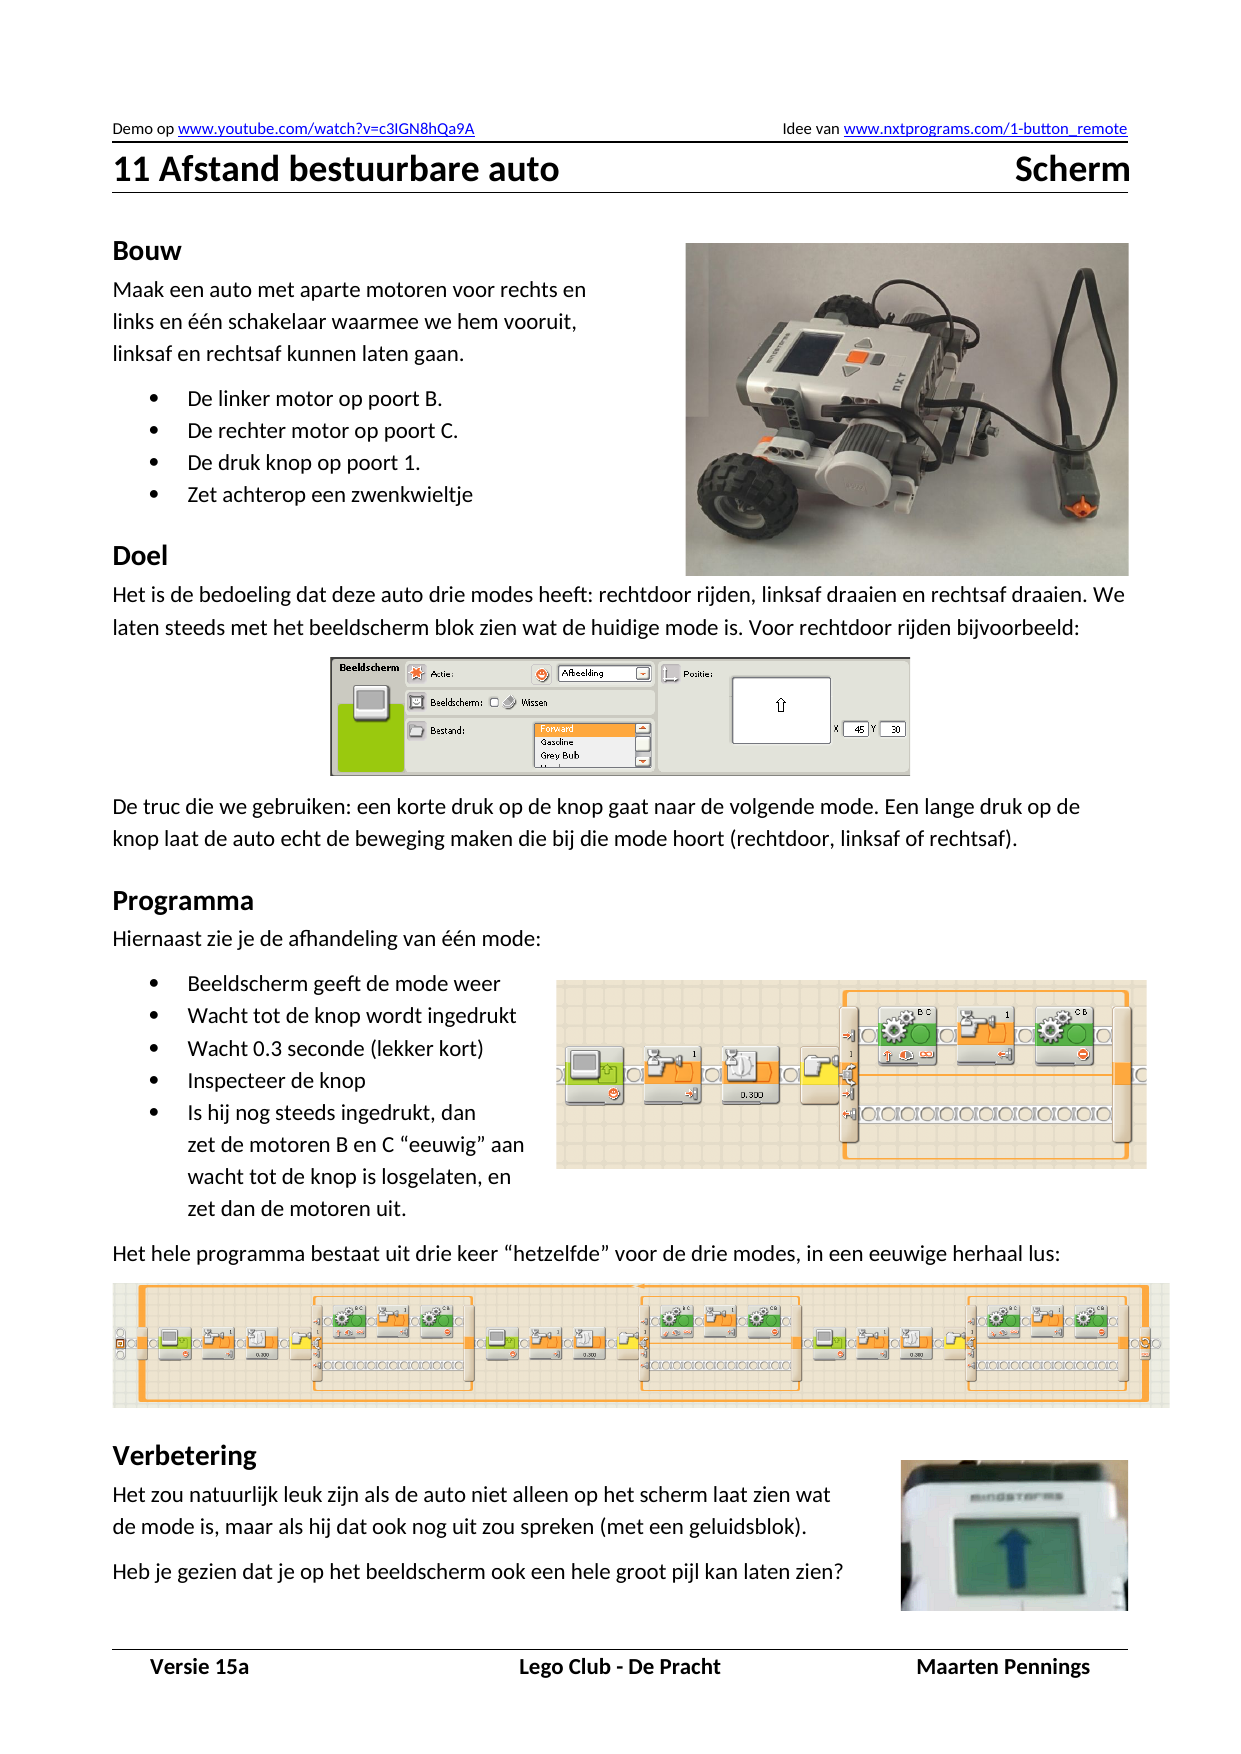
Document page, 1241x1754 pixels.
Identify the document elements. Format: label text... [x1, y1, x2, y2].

text Programma [112, 882, 1128, 917]
text Hiernaast zie je de afhandeling van één mode: [112, 924, 1128, 953]
text De truc die we gebruiken: een korte druk op de knop gaat naar de volgende mode. Een lange druk op de knop laat de auto echt de beweging maken die bij die mode hoort (rechtdoor, linksaf of rechtsaf). [112, 792, 1128, 852]
text Bouw [112, 232, 1128, 267]
list De rechter motor op poort C. [150, 416, 685, 444]
text Het is de bedoeling dat deze auto drie modes heeft: rechtdoor rijden, linksaf draaien en rechtsaf draaien. We laten steeds met het beeldscherm blok zien wat de huidige mode is. Voor rechtdoor rijden bijvoorbeeld: [112, 581, 1128, 641]
text Doel [112, 537, 685, 573]
picture [556, 980, 1147, 1169]
list De linker motor op poort B. [150, 384, 685, 412]
text Heb je gezien dat je op het beeldscherm ook een hele groot pijl kan laten zien? [112, 1557, 900, 1585]
list Beeldscherm geeft de mode weer [150, 969, 1128, 997]
list De druk knop op poort 1. [150, 448, 685, 476]
picture [330, 657, 911, 776]
list Wacht tot de knop wordt ingedrukt [150, 1001, 556, 1029]
text Het zou natuurlijk leuk zijn als de auto niet alleen op het scherm laat zien wat de mode is, maar als hij dat ook nog uit zou spreken (met een geluidsblok). [112, 1480, 851, 1540]
picture [112, 1283, 1170, 1408]
text Demo op www.youtube.com/watch?v=c3IGN8hQa9A Idee van www.nxtprograms.com/1-button_remote [112, 118, 1128, 138]
list Is hij nog steeds ingedrukt, dan zet de motoren B en C “eeuwig” aan wacht tot de knop is losgelaten, en zet dan de motoren uit. [150, 1098, 1128, 1223]
list Zet achterop een zwenkwieltje [150, 480, 685, 508]
picture [685, 243, 1129, 576]
text 11 Afstand bestuurbare auto Scherm [112, 143, 1128, 192]
list Inspecteer de knop [150, 1066, 556, 1094]
text Verbetering [112, 1437, 1128, 1473]
text Maak een auto met aparte motoren voor rechts en links en één schakelaar waarmee we hem vooruit, linksaf en rechtsaf kunnen laten gaan. [112, 275, 615, 367]
list Wacht 0.3 seconde (lekker kort) [150, 1034, 556, 1062]
picture [900, 1460, 1129, 1611]
text Het hele programma bestaat uit drie keer “hetzelfde” voor de drie modes, in een eeuwige herhaal lus: [112, 1239, 1128, 1267]
